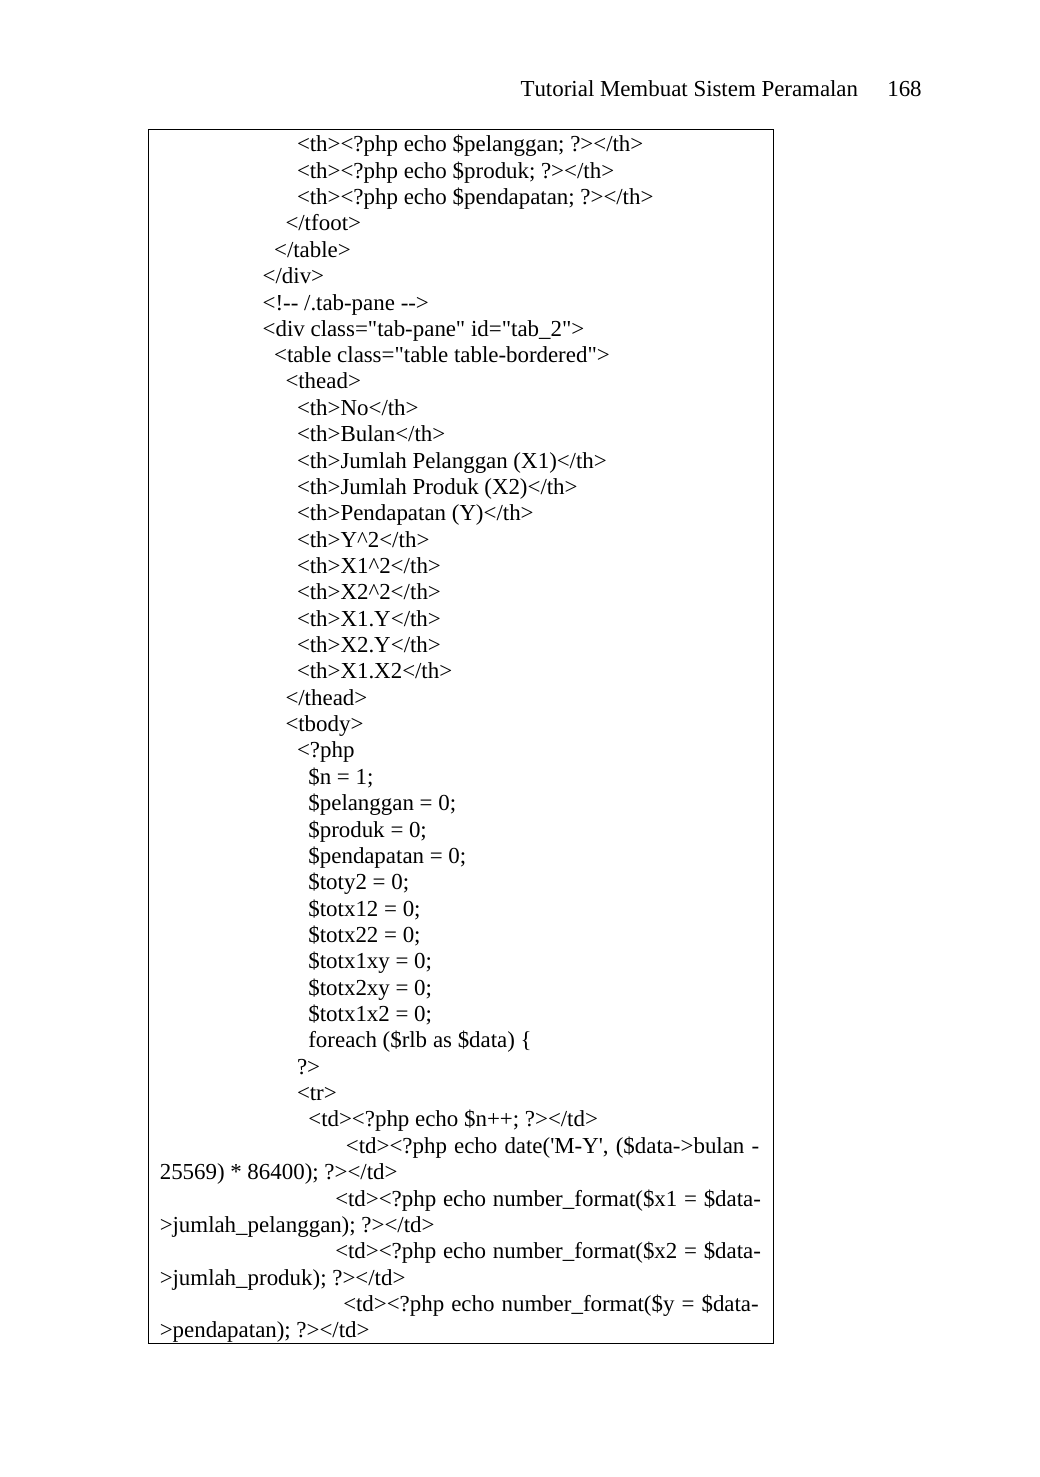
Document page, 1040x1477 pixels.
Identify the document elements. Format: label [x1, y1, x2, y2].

table_header [149, 130, 773, 1343]
